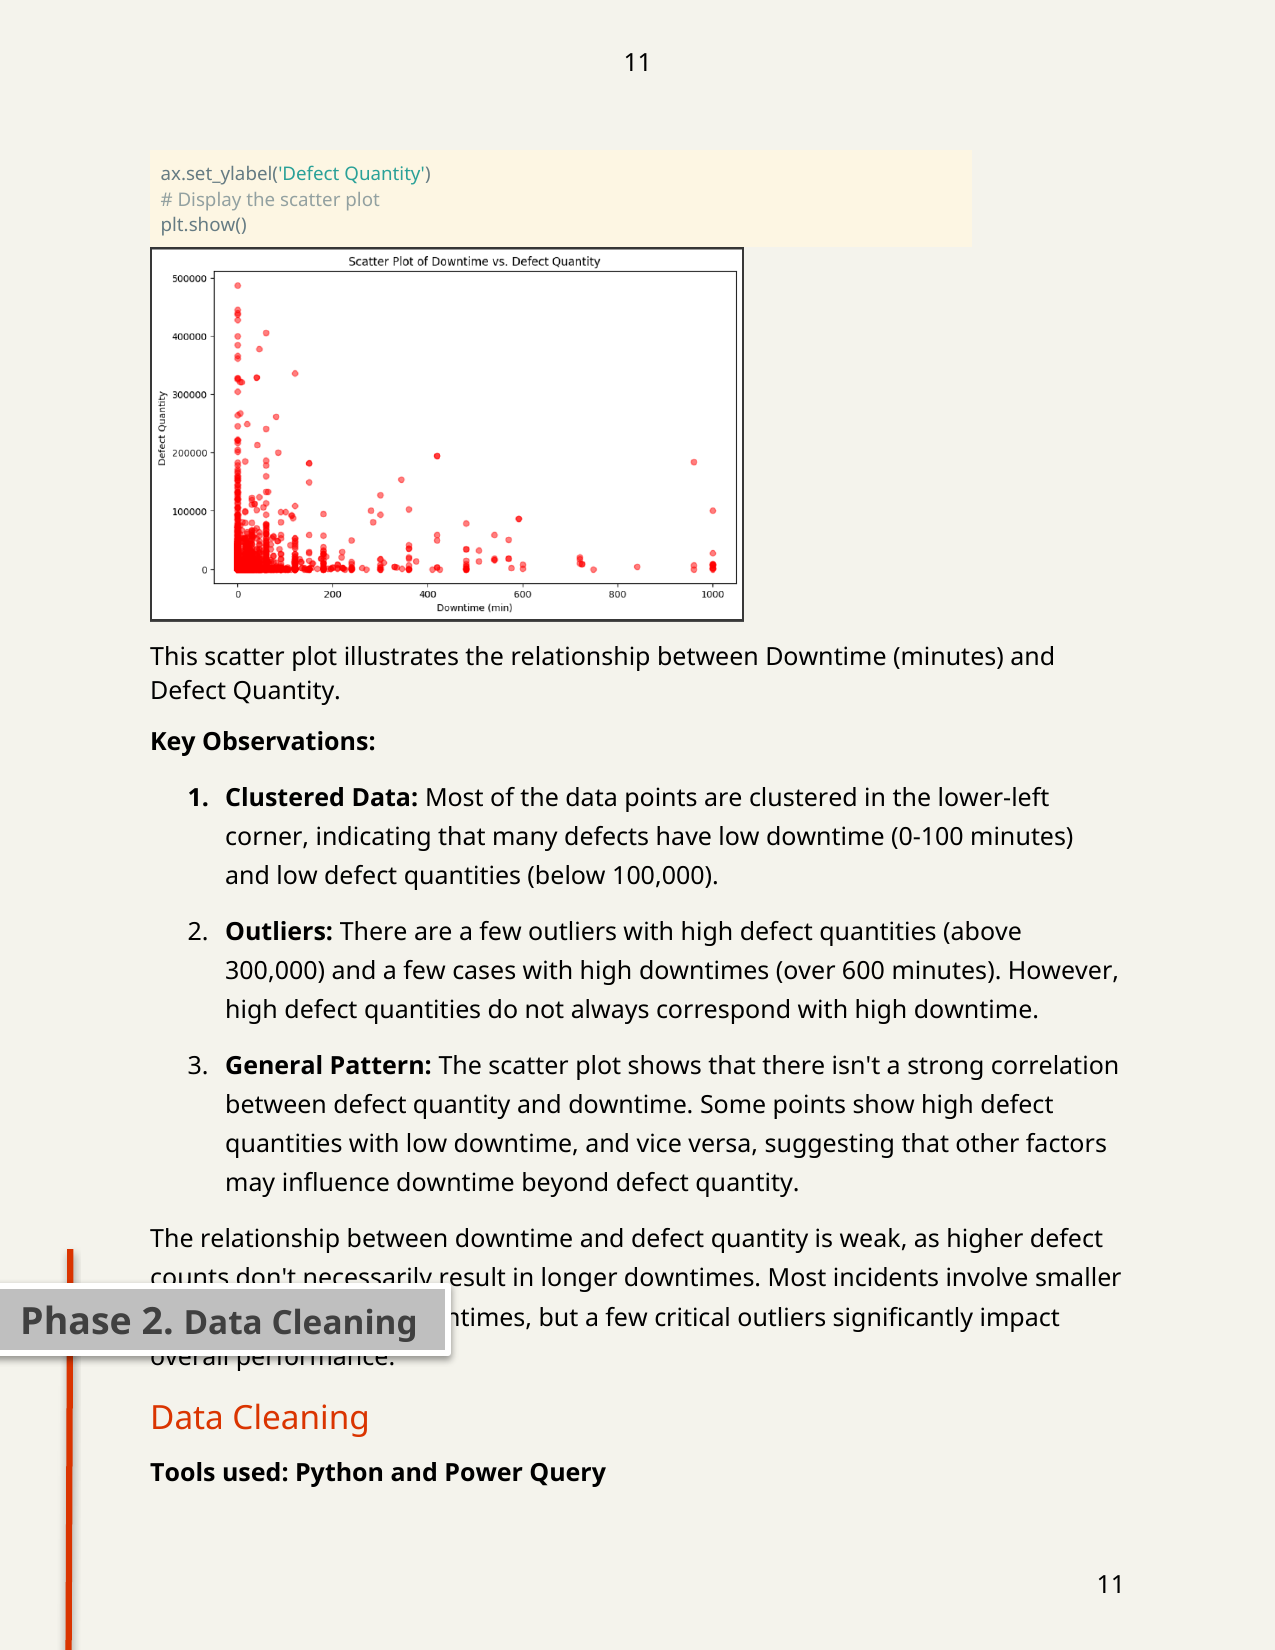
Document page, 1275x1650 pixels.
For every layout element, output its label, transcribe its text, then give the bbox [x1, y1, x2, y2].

picture [150, 247, 744, 622]
text Tools used: Python and Power Query [150, 1455, 1125, 1489]
list Outliers: There are a few outliers with high defect quantities (above 300,000) and a few cases with high downtimes (over 600 minutes). However, high defect quantities do not always correspond with high downtime. [187, 913, 1125, 1026]
list Clustered Data: Most of the data points are clustered in the lower-left corner, indicating that many defects have low downtime (0-100 minutes) and low defect quantities (below 100,000). [187, 779, 1125, 892]
text The relationship between downtime and defect quantity is weak, as higher defect counts don't necessarily result in longer downtimes. Most incidents involve smaller defects and minimal downtimes, but a few critical outliers significantly impact overall performance. [150, 1221, 1125, 1372]
subtitle Data Cleaning [150, 1394, 1125, 1439]
text This scatter plot illustrates the relationship between Downtime (minutes) and Defect Quantity. [150, 638, 1125, 707]
text Key Observations: [150, 723, 1125, 757]
list General Pattern: The scatter plot shows that there isn't a strong correlation between defect quantity and downtime. Some points show high defect quantities with low downtime, and vice versa, suggesting that other factors may influence downtime beyond defect quantity. [187, 1047, 1125, 1199]
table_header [150, 150, 972, 247]
